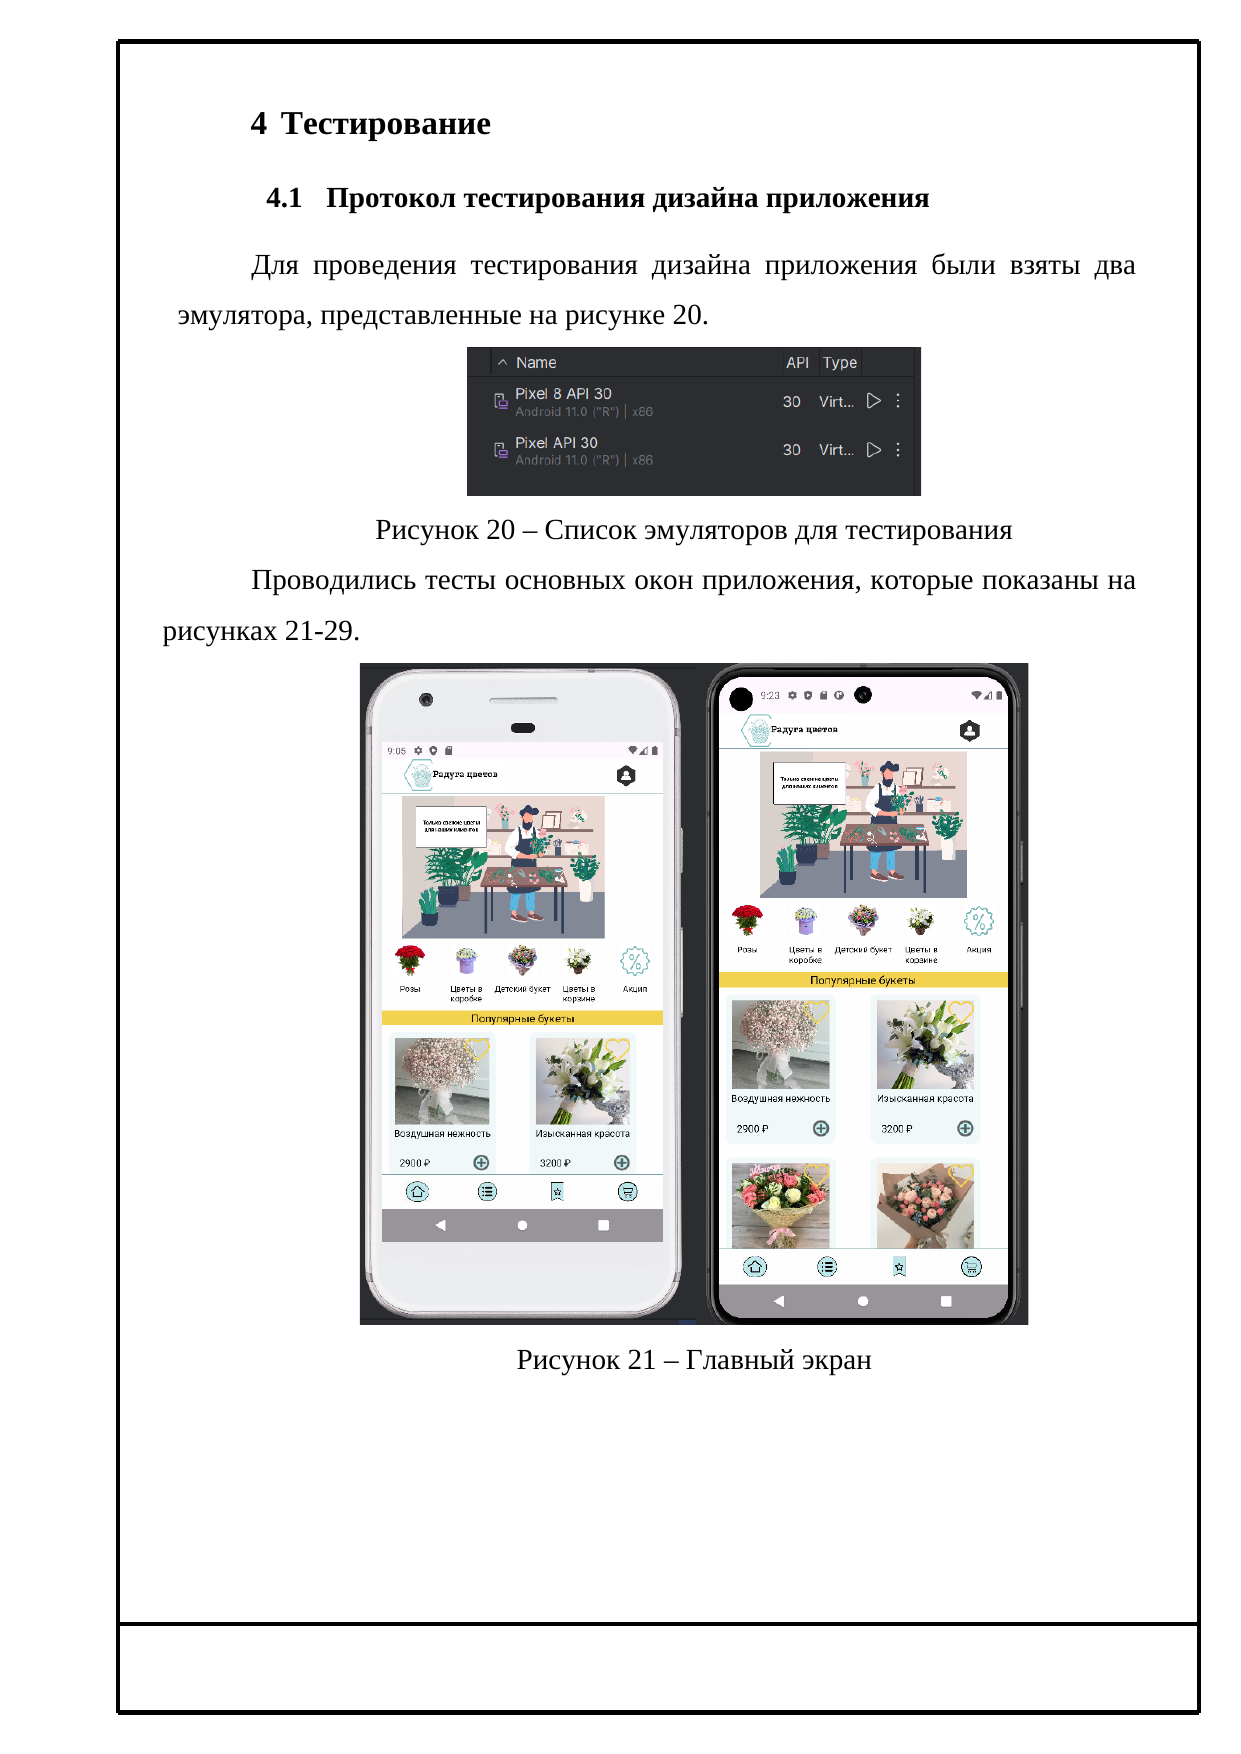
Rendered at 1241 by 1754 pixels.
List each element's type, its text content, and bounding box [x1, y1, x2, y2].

text Рисунок 20 – Список эмуляторов для тестирования [177, 512, 1137, 546]
text Рисунок 21 – Главный экран [177, 1342, 1137, 1375]
picture [467, 347, 922, 496]
subtitle Протокол тестирования дизайна приложения [266, 180, 1137, 214]
subtitle Тестирование [222, 103, 1137, 142]
text Проводились тесты основных окон приложения, которые показаны на рисунках 21-29. [162, 562, 1137, 646]
picture [359, 663, 1029, 1325]
text Для проведения тестирования дизайна приложения были взяты два эмулятора, представленные на рисунке 20. [177, 247, 1137, 331]
